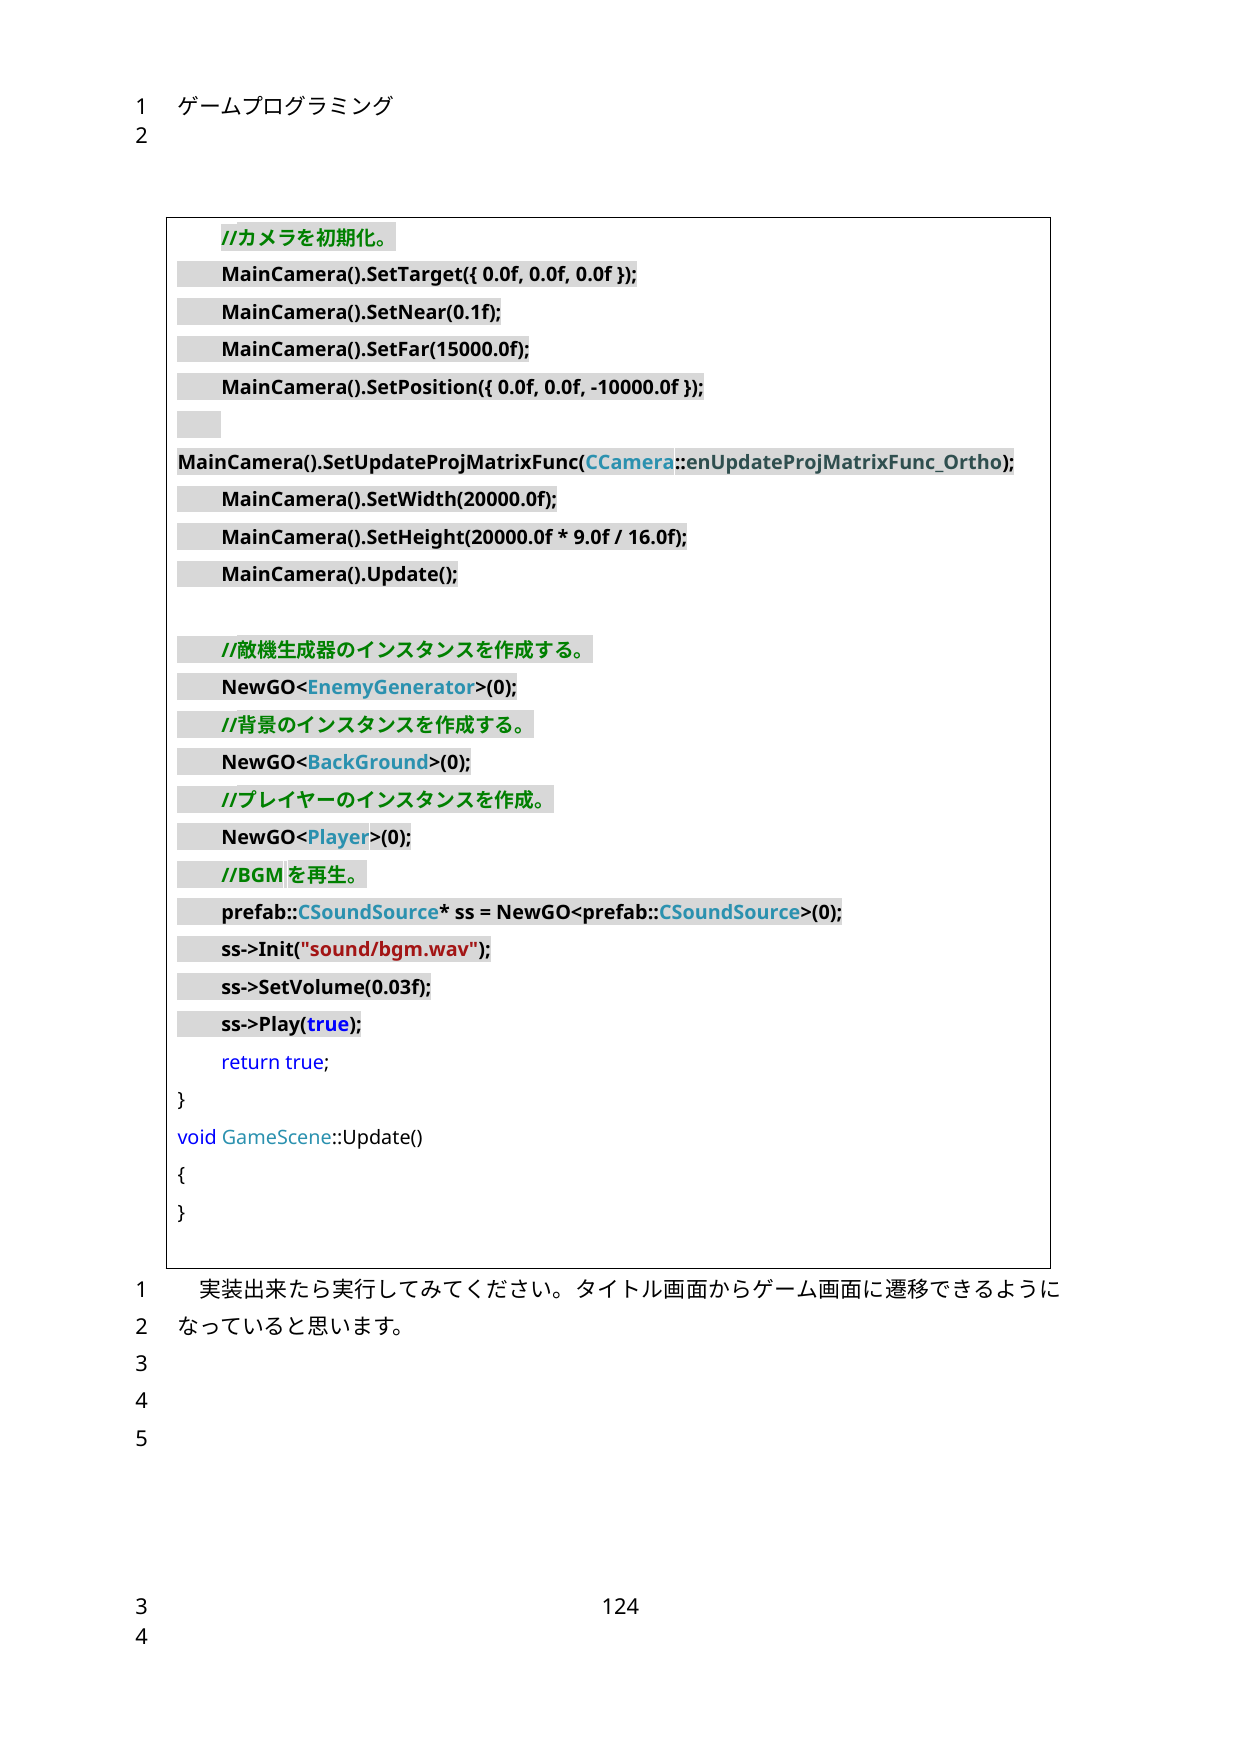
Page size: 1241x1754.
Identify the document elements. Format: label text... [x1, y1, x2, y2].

text 実装出来たら実行してみてください。タイトル画面からゲーム画面に遷移できるようになっていると思います。 [177, 1269, 1063, 1344]
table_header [167, 218, 1050, 1268]
